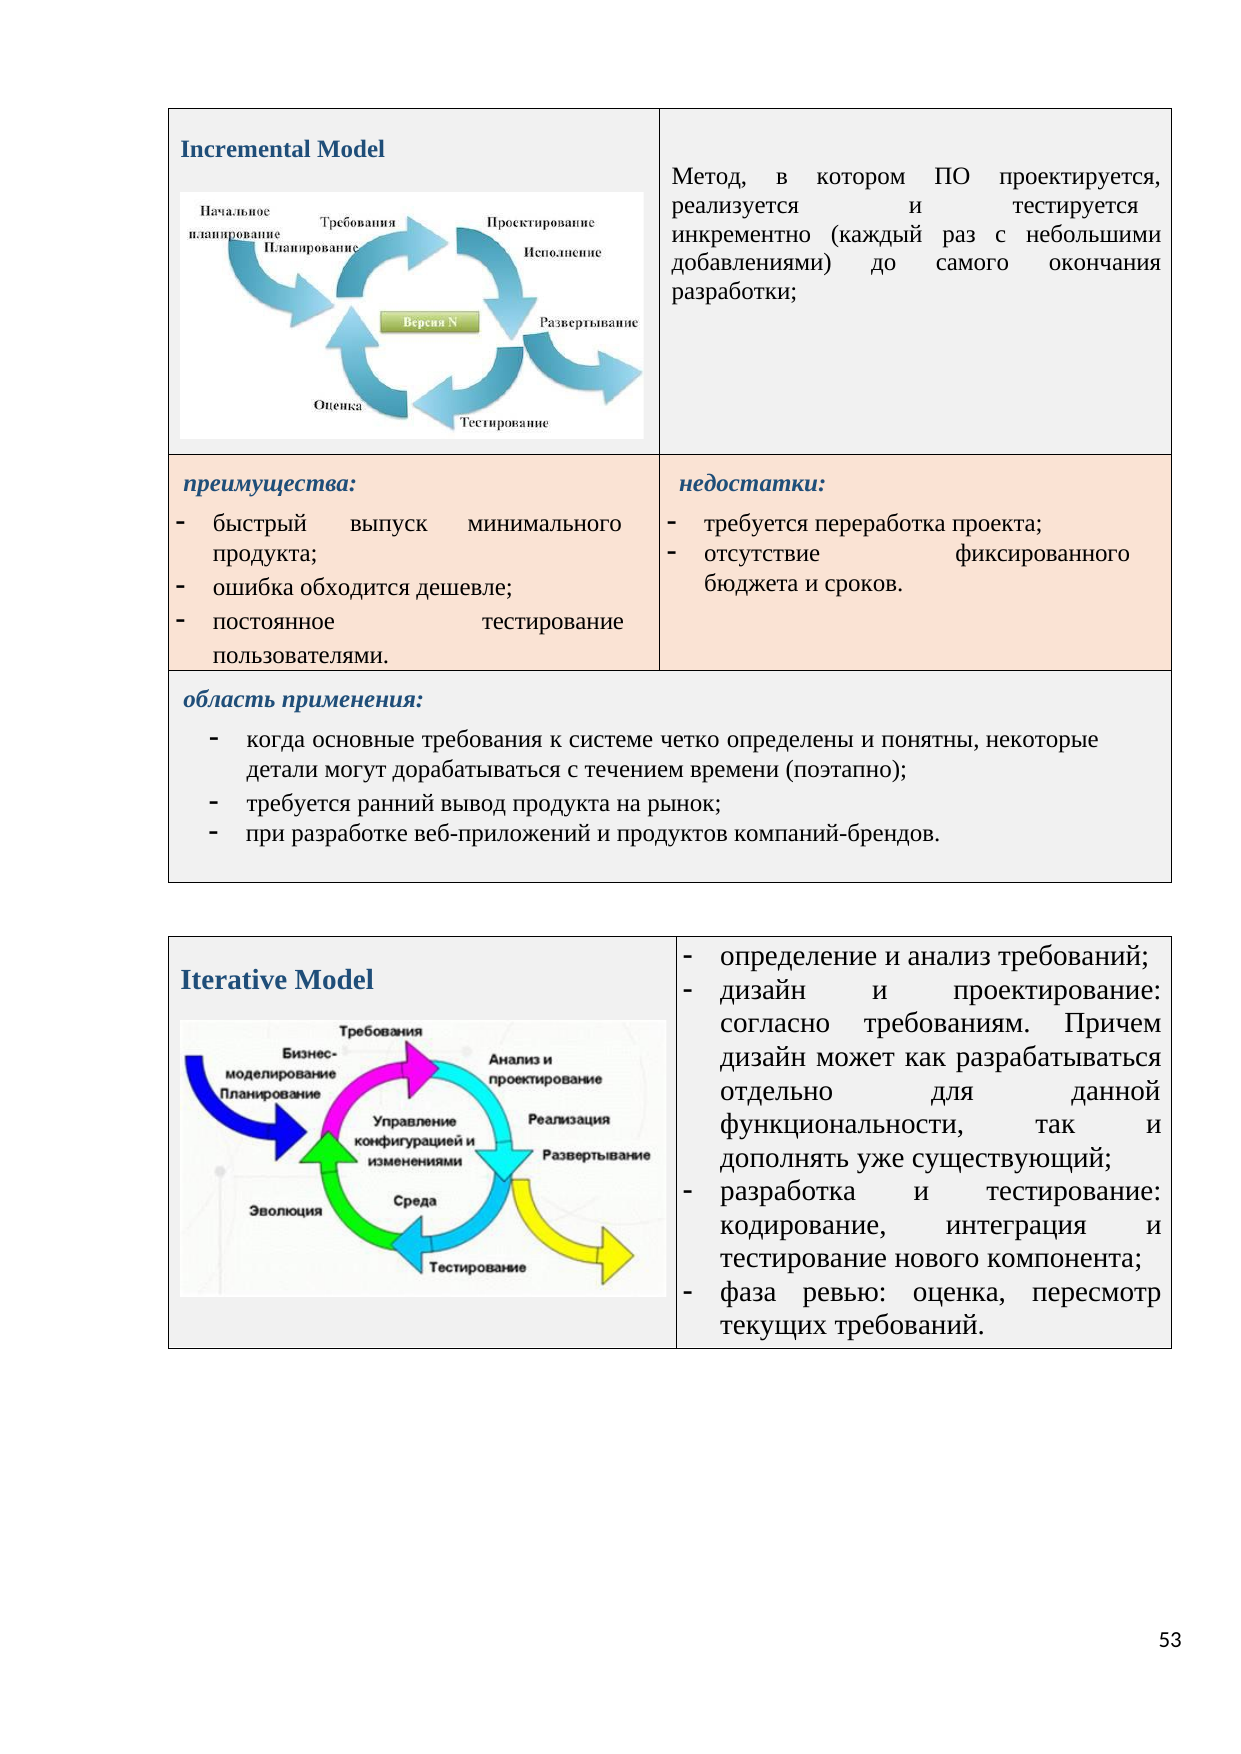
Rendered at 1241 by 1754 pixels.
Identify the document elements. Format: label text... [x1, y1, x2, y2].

table_header Iterative Model [169, 937, 676, 1347]
table_cell недостатки: требуется переработка проекта; отсутствие фиксированного бюджета и сроков. [660, 455, 1171, 670]
table_header Incremental Model [169, 109, 659, 454]
table_cell область применения: когда основные требования к системе четко определены и понятны, некоторые детали могут дорабатываться с течением времени (поэтапно); требуется ранний вывод продукта на рынок; при разработке веб-приложений и продуктов компаний-брендов. [169, 671, 1171, 882]
table_header Метод, в котором ПО проектируется, реализуется и тестируется инкрементно (каждый раз с небольшими добавлениями) до самого окончания разработки; [660, 109, 1171, 454]
table_header определение и анализ требований; дизайн и проектирование: согласно требованиям. Причем дизайн может как разрабатываться отдельно для данной функциональности, так и дополнять уже существующий; разработка и тестирование: кодирование, интеграция и тестирование нового компонента; фаза ревью: оценка, пересмотр текущих требований. [677, 937, 1171, 1347]
table_cell преимущества: быстрый выпуск минимального продукта; ошибка обходится дешевле; постоянное тестирование пользователями. [169, 455, 659, 670]
picture [180, 192, 644, 439]
picture [180, 1020, 667, 1297]
